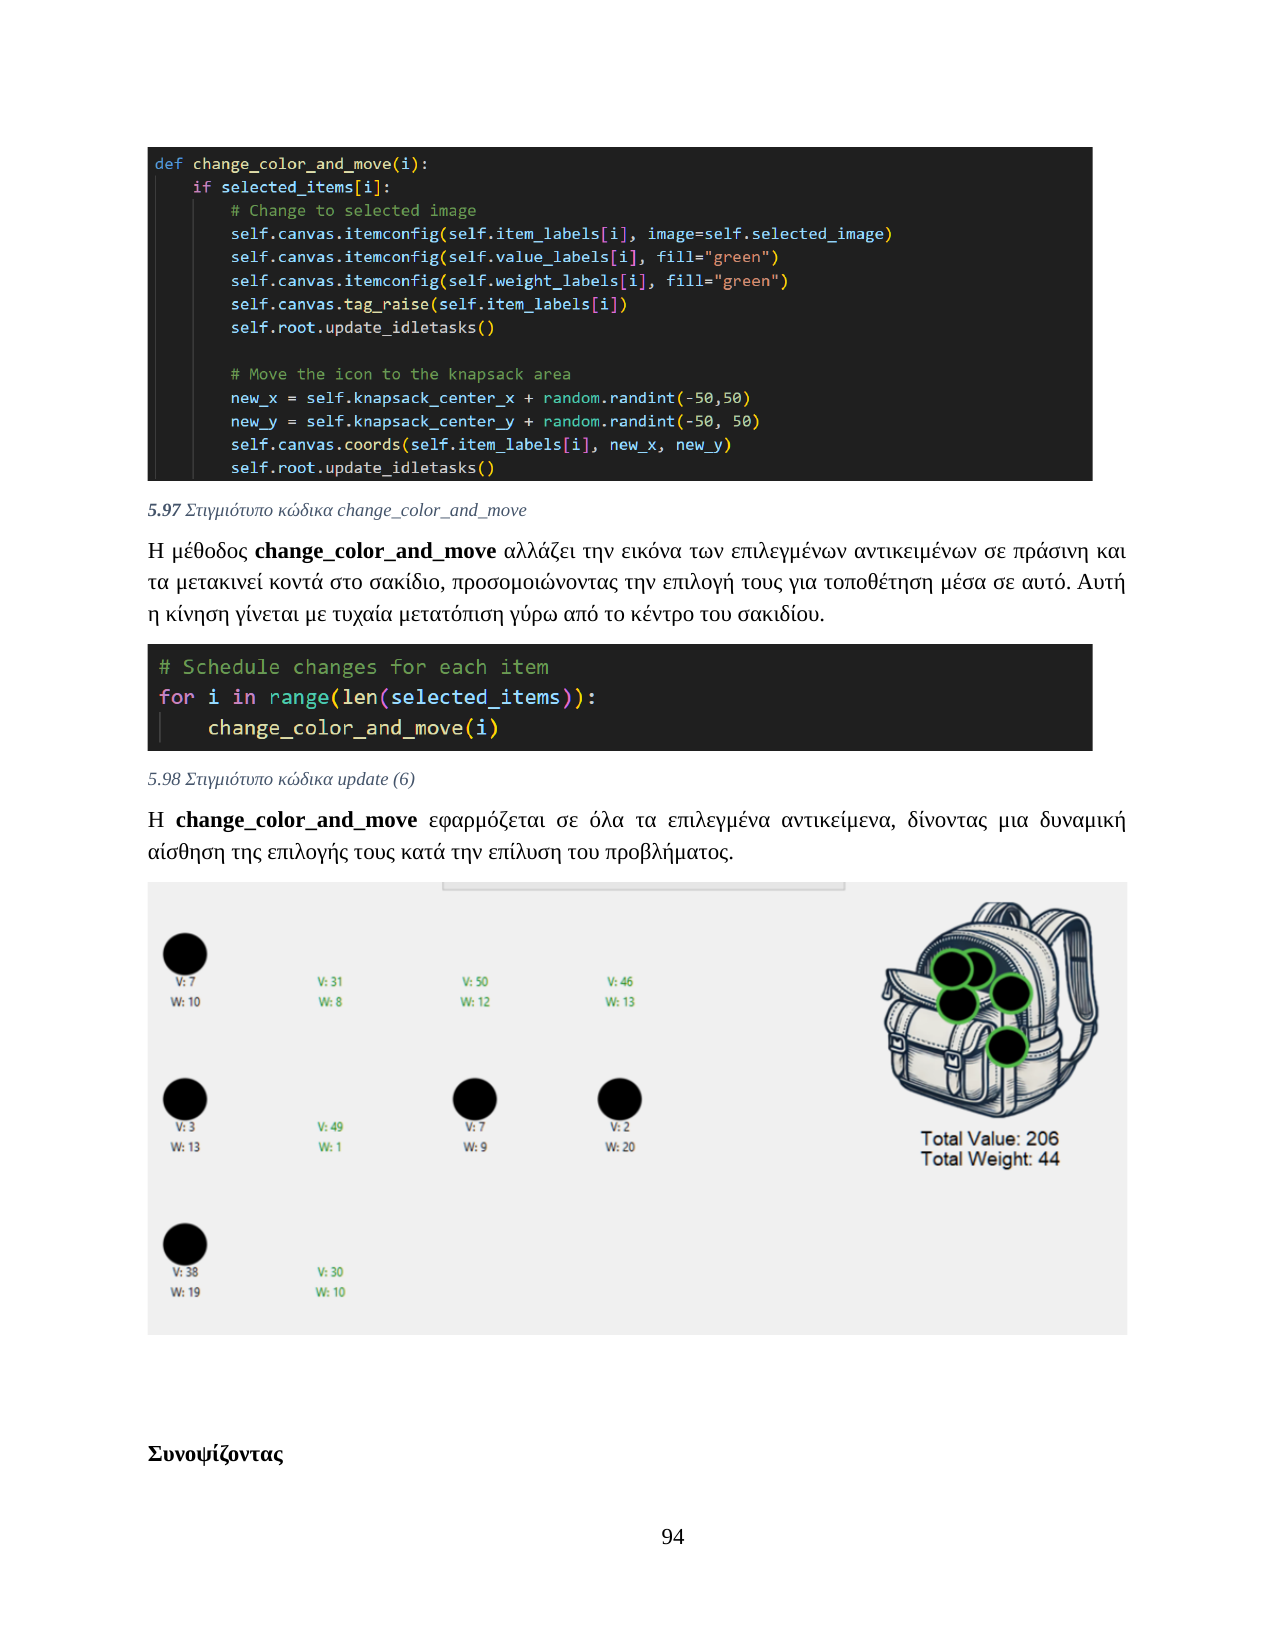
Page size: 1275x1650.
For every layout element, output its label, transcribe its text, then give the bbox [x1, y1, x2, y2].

text Η change_color_and_move εφαρμόζεται σε όλα τα επιλεγμένα αντικείμενα, δίνοντας μια δυναμική αίσθηση της επιλογής τους κατά την επίλυση του προβλήματος. [148, 806, 1127, 864]
text 5.98 Στιγμιότυπο κώδικα update (6) [148, 768, 1127, 790]
text Η μέθοδος change_color_and_move αλλάζει την εικόνα των επιλεγμένων αντικειμένων σε πράσινη και τα μετακινεί κοντά στο σακίδιο, προσομοιώνοντας την επιλογή τους για τοποθέτηση μέσα σε αυτό. Αυτή η κίνηση γίνεται με τυχαία μετατόπιση γύρω από το κέντρο του σακιδίου. [148, 537, 1127, 626]
text Συνοψίζοντας [148, 1441, 1127, 1467]
picture [147, 644, 1093, 751]
picture [147, 147, 1093, 481]
picture [147, 882, 1128, 1335]
text 5.97 Στιγμιότυπο κώδικα change_color_and_move [148, 498, 1127, 520]
